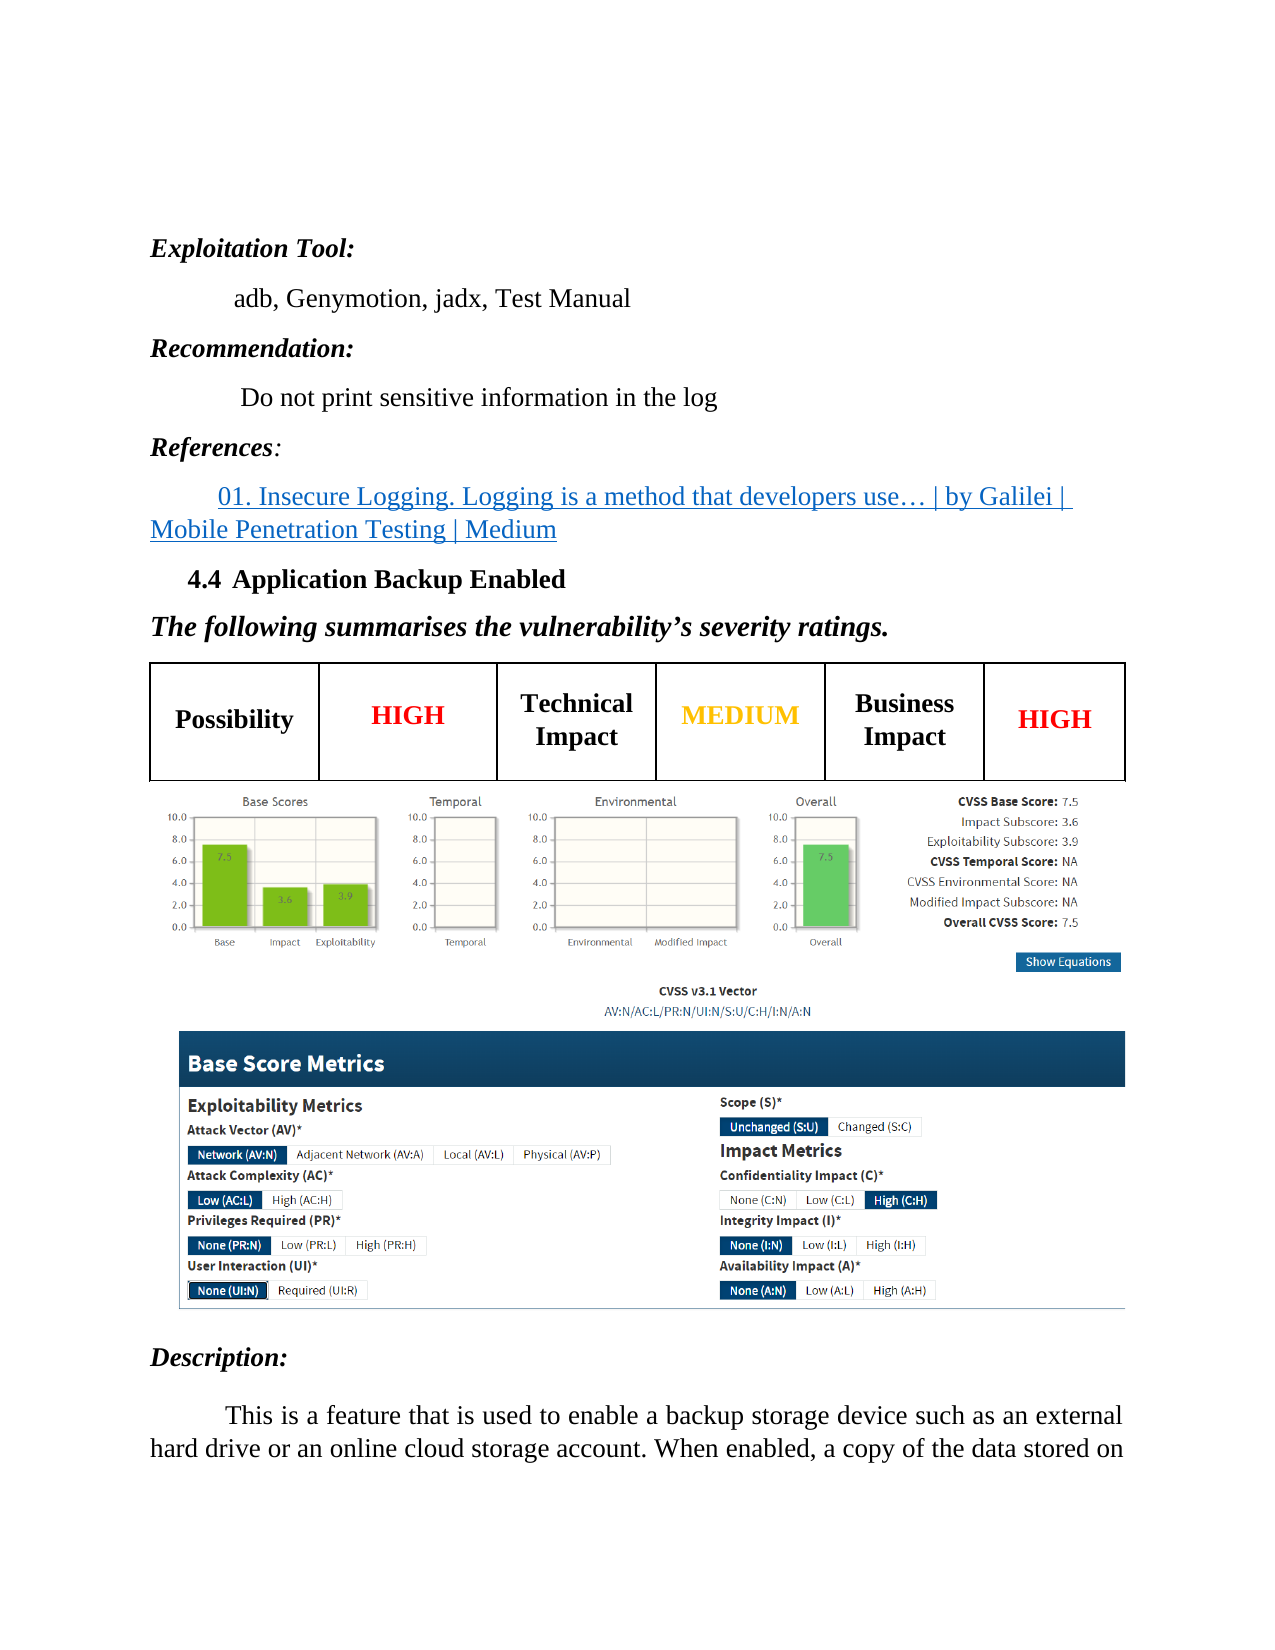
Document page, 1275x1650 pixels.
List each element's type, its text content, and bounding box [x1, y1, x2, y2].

table_header HIGH [320, 664, 496, 780]
text 01. Insecure Logging. Logging is a method that developers use… | by Galilei | Mobile Penetration Testing | Medium [150, 480, 1125, 544]
text Exploitation Tool: [150, 232, 1125, 264]
text Description: [150, 1341, 1125, 1372]
text The following summarises the vulnerability’s severity ratings. [150, 609, 1125, 643]
table_header Business Impact [826, 664, 983, 780]
table_header Possibility [151, 664, 318, 780]
picture [150, 781, 1125, 1317]
table_header HIGH [985, 664, 1124, 780]
text adb, Genymotion, jadx, Test Manual [150, 282, 1125, 313]
table_header Technical Impact [498, 664, 655, 780]
table_header MEDIUM [657, 664, 824, 780]
text References: [150, 431, 1125, 462]
text Recommendation: [150, 332, 1125, 363]
text Do not print sensitive information in the log [150, 381, 1125, 412]
subtitle 4.4 Application Backup Enabled [187, 563, 1125, 594]
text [150, 1399, 1125, 1463]
